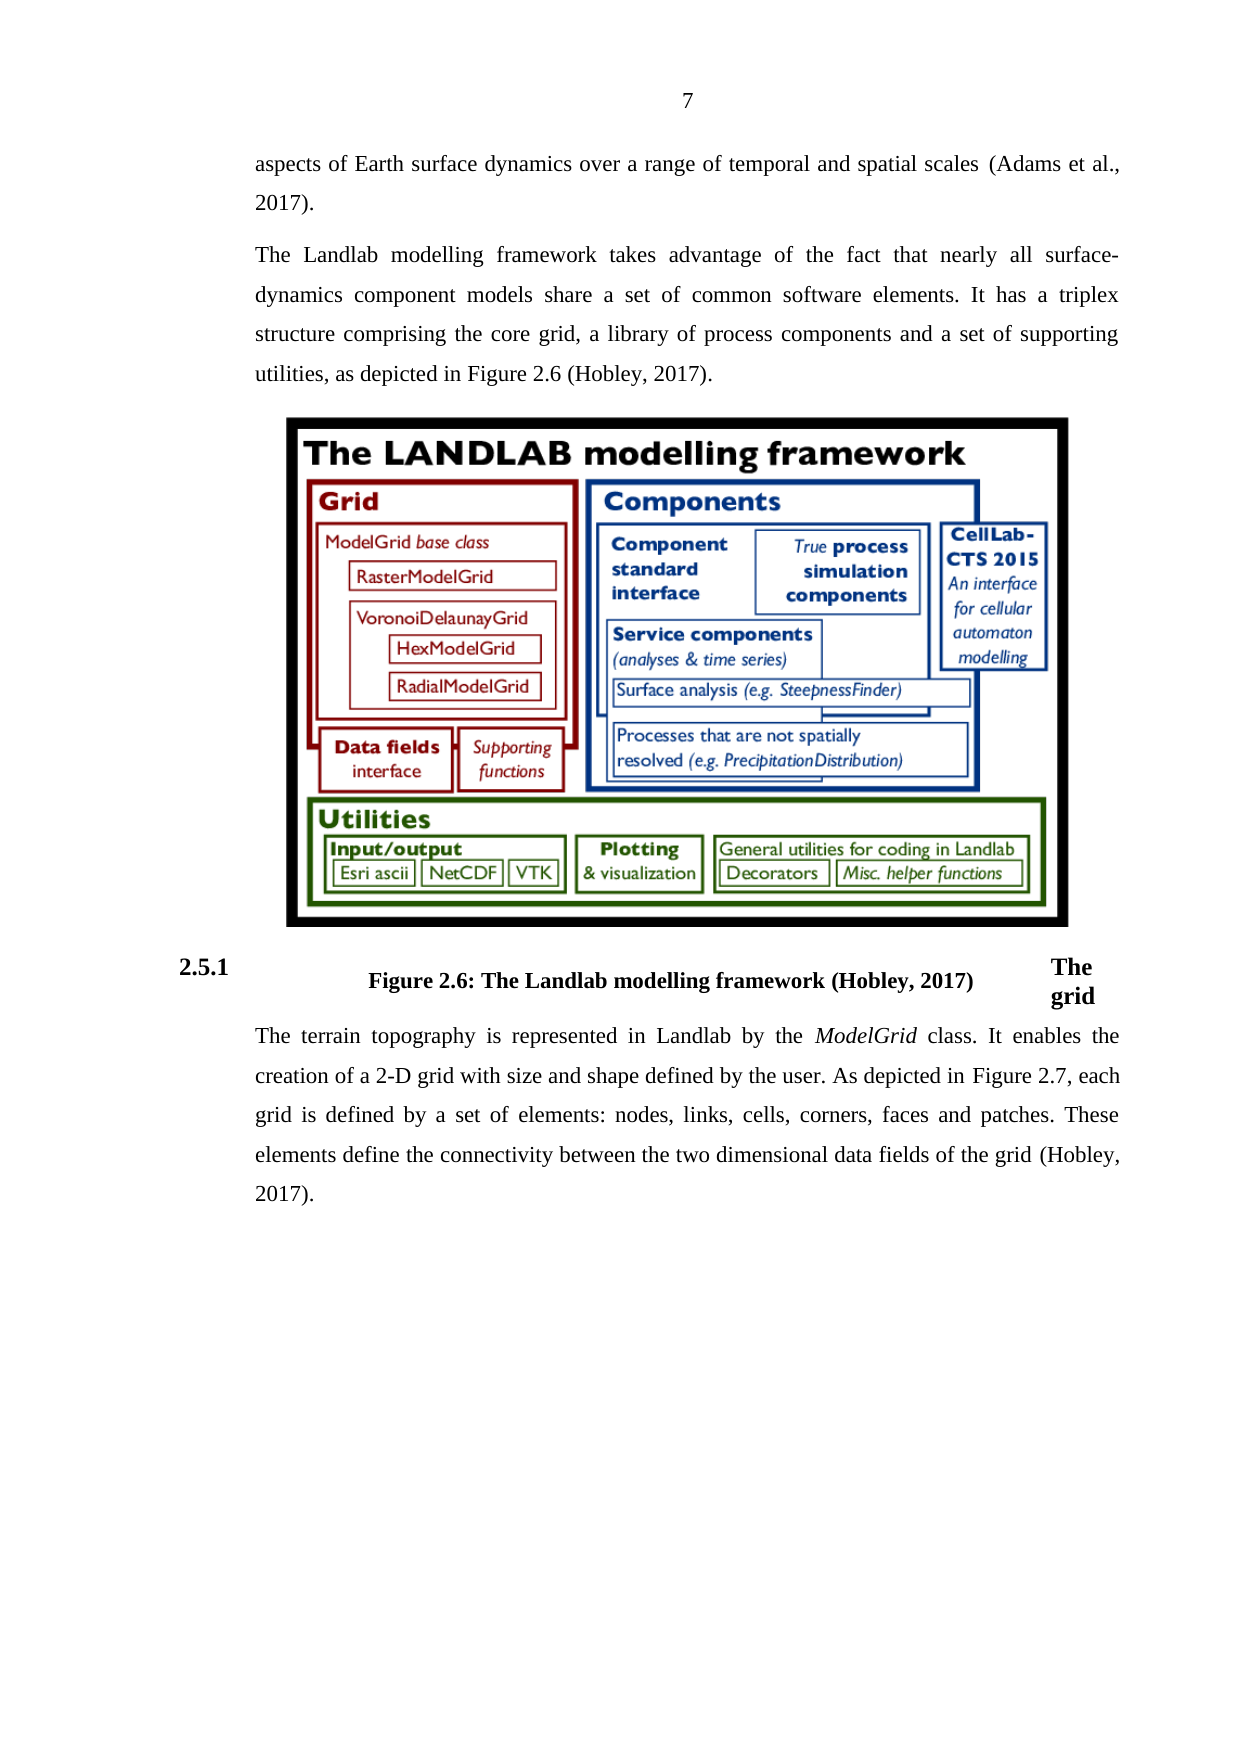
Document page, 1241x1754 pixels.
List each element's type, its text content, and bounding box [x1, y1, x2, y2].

text The Landlab modelling framework takes advantage of the fact that nearly all surface-dynamics component models share a set of common software elements. It has a triplex structure comprising the core grid, a library of process components and a set of supporting utilities, as depicted in Figure 2.6 (Hobley, 2017). [255, 241, 1120, 386]
text The terrain topography is represented in Landlab by the ModelGrid class. It enables the creation of a 2-D grid with size and shape defined by the user. As depicted in Figure 2.7, each grid is defined by a set of elements: nodes, links, cells, corners, faces and patches. These elements define the connectivity between the two dimensional data fields of the grid (Hobley, 2017). [255, 1022, 1120, 1207]
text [255, 150, 1120, 216]
picture [286, 417, 1069, 927]
